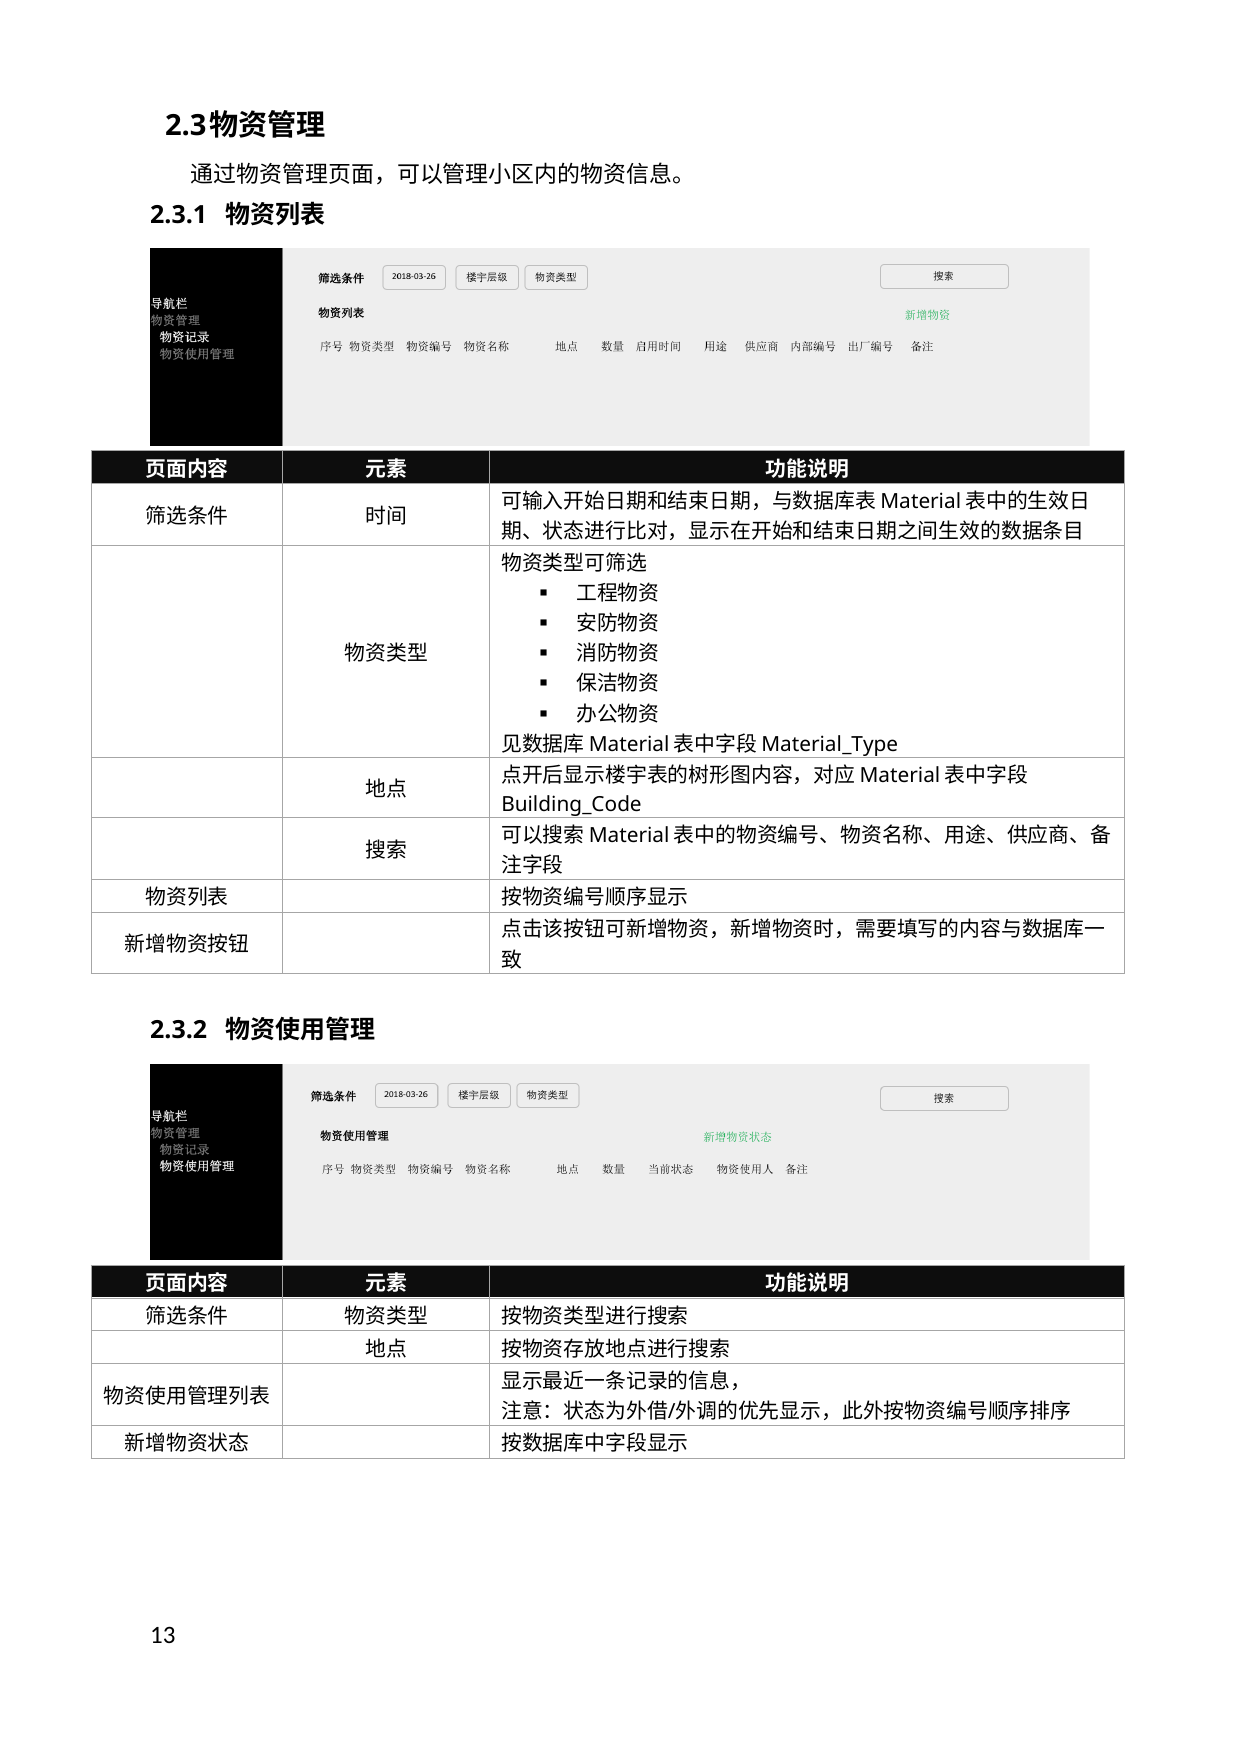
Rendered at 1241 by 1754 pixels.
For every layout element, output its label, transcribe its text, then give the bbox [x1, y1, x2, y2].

table_cell 筛选条件 [92, 484, 282, 545]
table_cell 物资类型可筛选 工程物资 安防物资 消防物资 保洁物资 办公物资 见数据库Material表中字段Material_Type [490, 546, 1124, 757]
table_cell [283, 1364, 489, 1425]
text 物资管理 [165, 101, 1090, 144]
table_cell 地点 [283, 1331, 489, 1363]
table_cell 物资类型 [283, 1299, 489, 1330]
table_header 页面内容 [92, 451, 282, 483]
table_cell 显示最近一条记录的信息， 注意：状态为外借/外调的优先显示，此外按物资编号顺序排序 [490, 1364, 1124, 1425]
table_header 功能说明 [490, 1266, 1124, 1297]
table_cell 按数据库中字段显示 [490, 1426, 1124, 1458]
table_cell 时间 [283, 484, 489, 545]
table_cell [283, 913, 489, 973]
table_header 元素 [283, 1266, 489, 1297]
table_cell [92, 758, 282, 817]
text 物资列表 [150, 194, 1090, 231]
text 通过物资管理页面，可以管理小区内的物资信息。 [150, 156, 1090, 189]
table_cell [283, 1426, 489, 1458]
table_cell 按物资编号顺序显示 [490, 880, 1124, 912]
table_cell [92, 818, 282, 879]
picture [150, 248, 1090, 446]
table_cell 点开后显示楼宇表的树形图内容，对应Material表中字段Building_Code [490, 758, 1124, 817]
table_cell 物资列表 [92, 880, 282, 912]
table_cell 可输入开始日期和结束日期，与数据库表Material表中的生效日期、状态进行比对，显示在开始和结束日期之间生效的数据条目 [490, 484, 1124, 545]
table_cell 可以搜索Material表中的物资编号、物资名称、用途、供应商、备注字段 [490, 818, 1124, 879]
table_cell 地点 [283, 758, 489, 817]
table_cell [92, 546, 282, 757]
table_header 元素 [283, 451, 489, 483]
table_cell 物资类型 [283, 546, 489, 757]
table_cell 按物资类型进行搜索 [490, 1299, 1124, 1330]
table_cell 筛选条件 [92, 1299, 282, 1330]
table_cell 搜索 [283, 818, 489, 879]
table_cell 新增物资状态 [92, 1426, 282, 1458]
table_cell 新增物资按钮 [92, 913, 282, 973]
text 物资使用管理 [150, 1010, 1090, 1046]
table_cell [283, 880, 489, 912]
table_cell 按物资存放地点进行搜索 [490, 1331, 1124, 1363]
picture [150, 1064, 1090, 1260]
table_cell 物资使用管理列表 [92, 1364, 282, 1425]
table_cell 点击该按钮可新增物资，新增物资时，需要填写的内容与数据库一致 [490, 913, 1124, 973]
table_header 功能说明 [490, 451, 1124, 483]
table_cell [92, 1331, 282, 1363]
table_header 页面内容 [92, 1266, 282, 1297]
